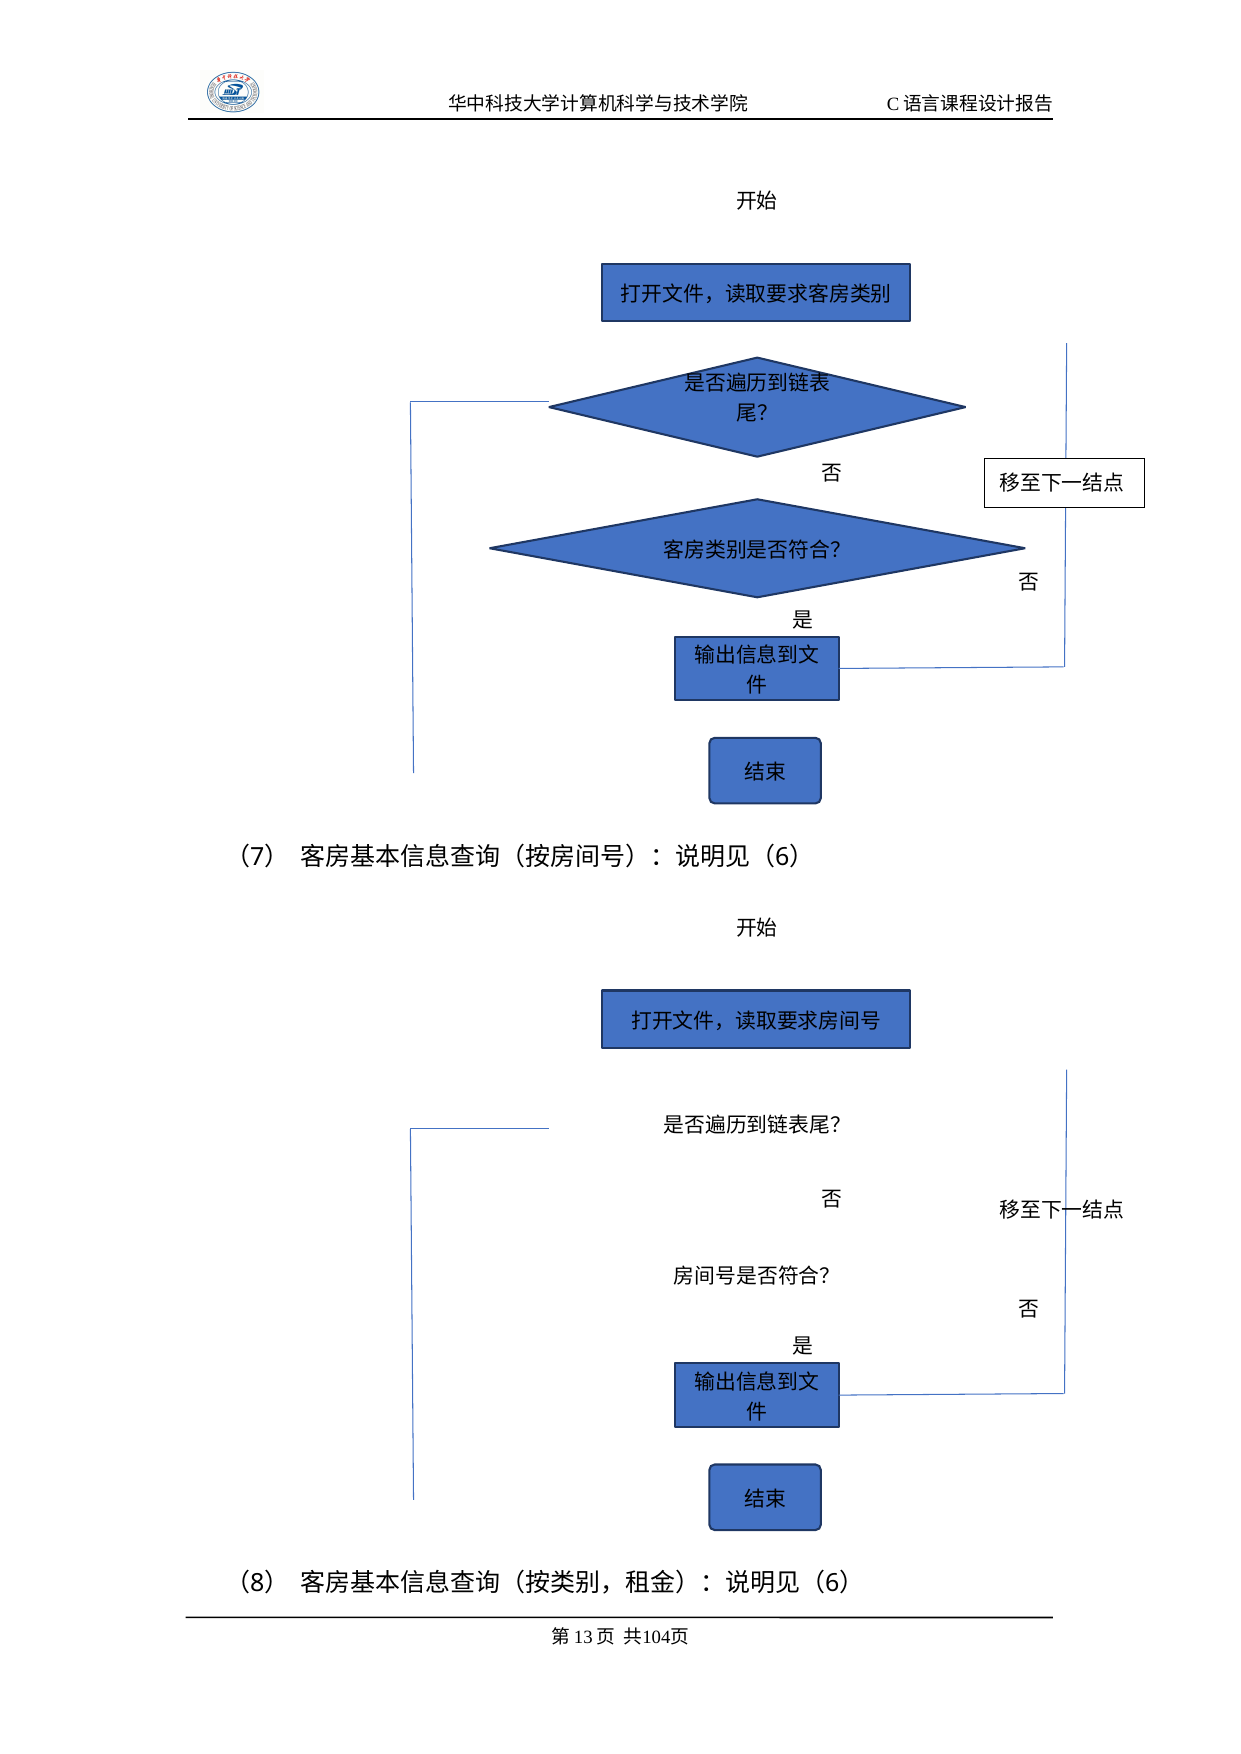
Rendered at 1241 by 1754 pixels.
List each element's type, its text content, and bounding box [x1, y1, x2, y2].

picture [200, 70, 264, 113]
list 客房基本信息查询（按房间号）：说明见（6） [225, 832, 1053, 877]
list 客房基本信息查询（按类别，租金）：说明见（6） [225, 1558, 1053, 1604]
